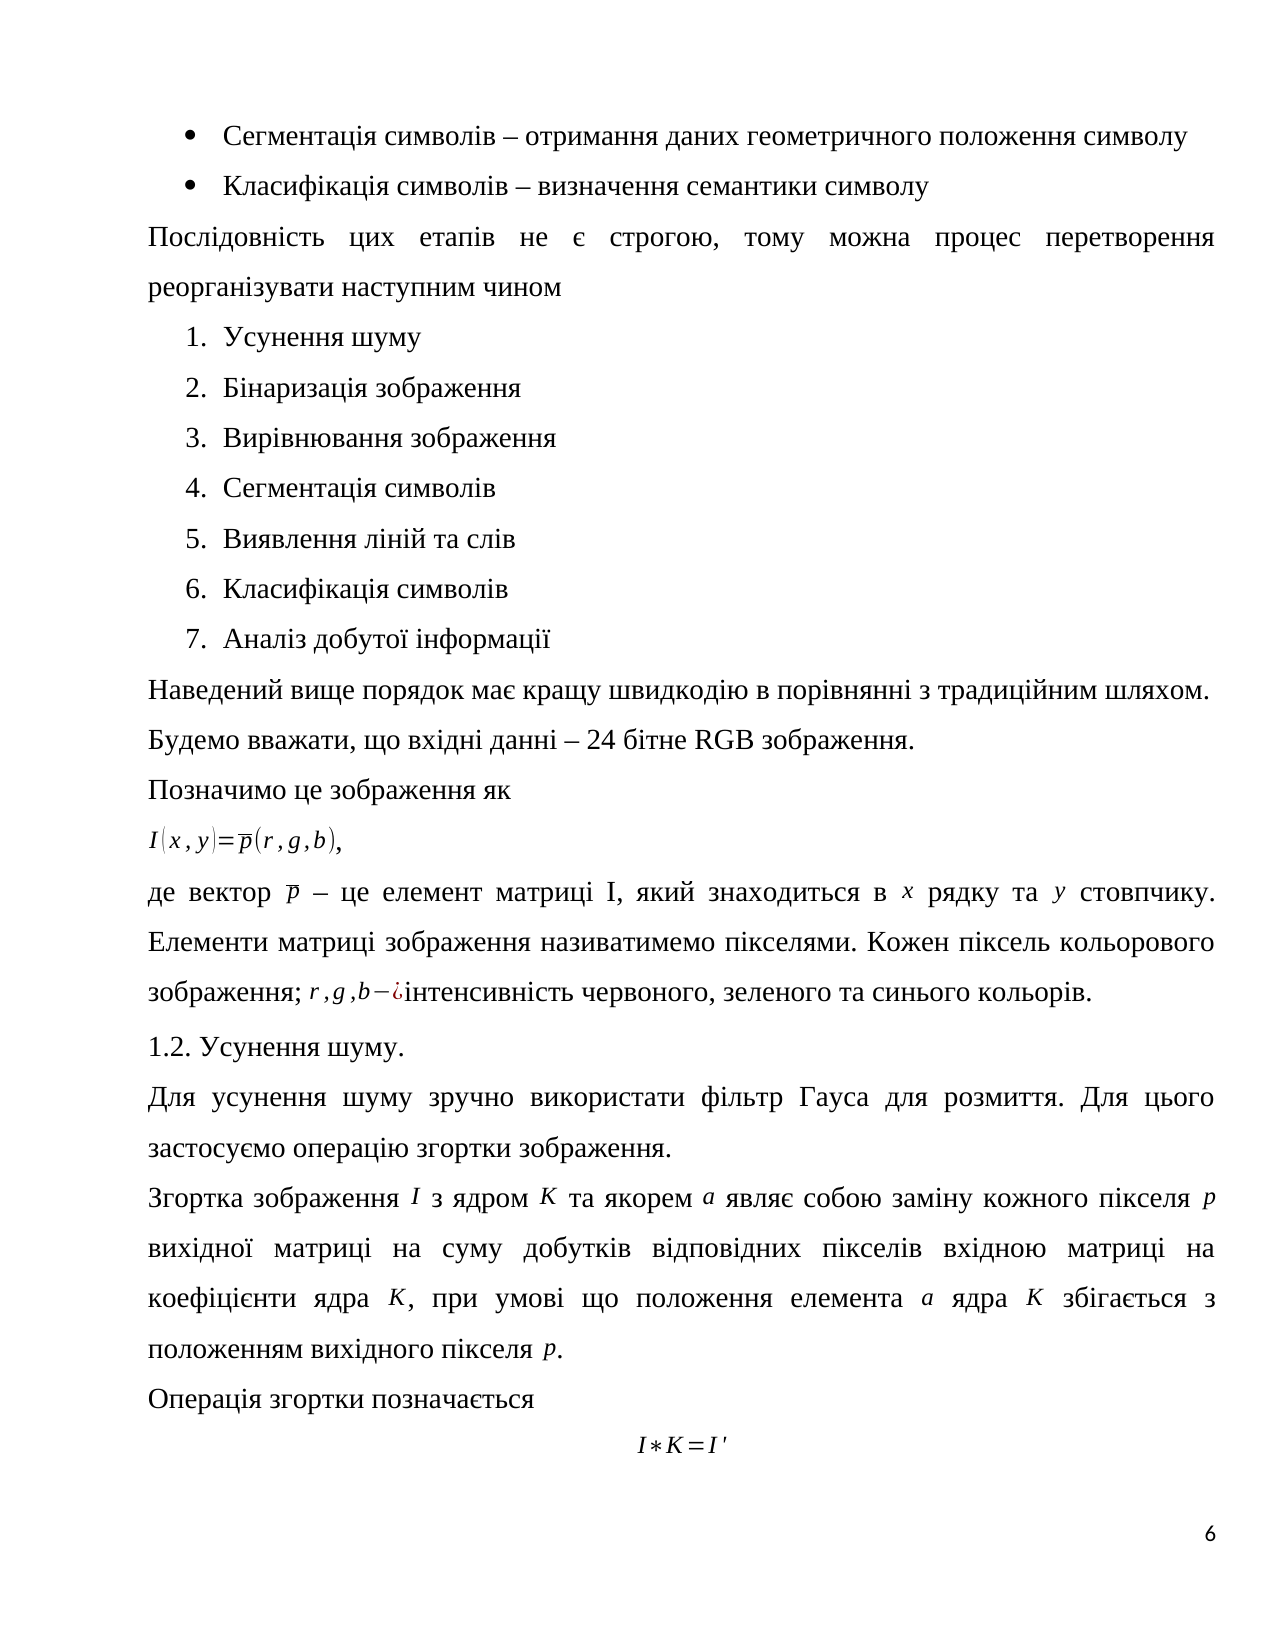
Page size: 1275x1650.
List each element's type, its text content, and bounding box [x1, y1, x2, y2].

text Наведений вище порядок має кращу швидкодію в порівнянні з традиційним шляхом. [148, 672, 1216, 705]
text Для усунення шуму зручно використати фільтр Гауса для розмиття. Для цього застосуємо операцію згортки зображення. [148, 1079, 1216, 1163]
list Усунення шуму [185, 319, 1216, 353]
list Сегментація символів [185, 471, 1216, 504]
list Класифікація символів [185, 571, 1216, 605]
text Будемо вважати, що вхідні данні – 24 бітне RGB зображення. [148, 722, 1216, 756]
text Згортка зображення з ядром та якорем являє собою заміну кожного пікселя вихідної матриці на суму добутків відповідних пікселів вхідною матриці на коефіцієнти ядра , при умові що положення елемента ядра збігається з положенням вихідного пікселя . [148, 1180, 1216, 1364]
text Послідовність цих етапів не є строгою, тому можна процес перетворення реорганізувати наступним чином [148, 219, 1216, 303]
text Операція згортки позначається [148, 1381, 1216, 1415]
list Класифікація символів – визначення семантики символу [185, 168, 1216, 202]
list Виявлення ліній та слів [185, 521, 1216, 554]
list Бінаризація зображення [185, 370, 1216, 403]
list Вирівнювання зображення [185, 420, 1216, 454]
text де вектор – це елемент матриці I, який знаходиться в рядку та стовпчику. Елементи матриці зображення називатимемо пікселями. Кожен піксель кольорового зображення; інтенсивність червоного, зеленого та синього кольорів. [148, 874, 1216, 1008]
list Аналіз добутої інформації [185, 621, 1216, 655]
subtitle 1.2. Усунення шуму. [148, 1029, 1216, 1063]
text Позначимо це зображення як [148, 772, 1216, 806]
list Сегментація символів – отримання даних геометричного положення символу [185, 118, 1216, 152]
text , [148, 823, 1216, 857]
